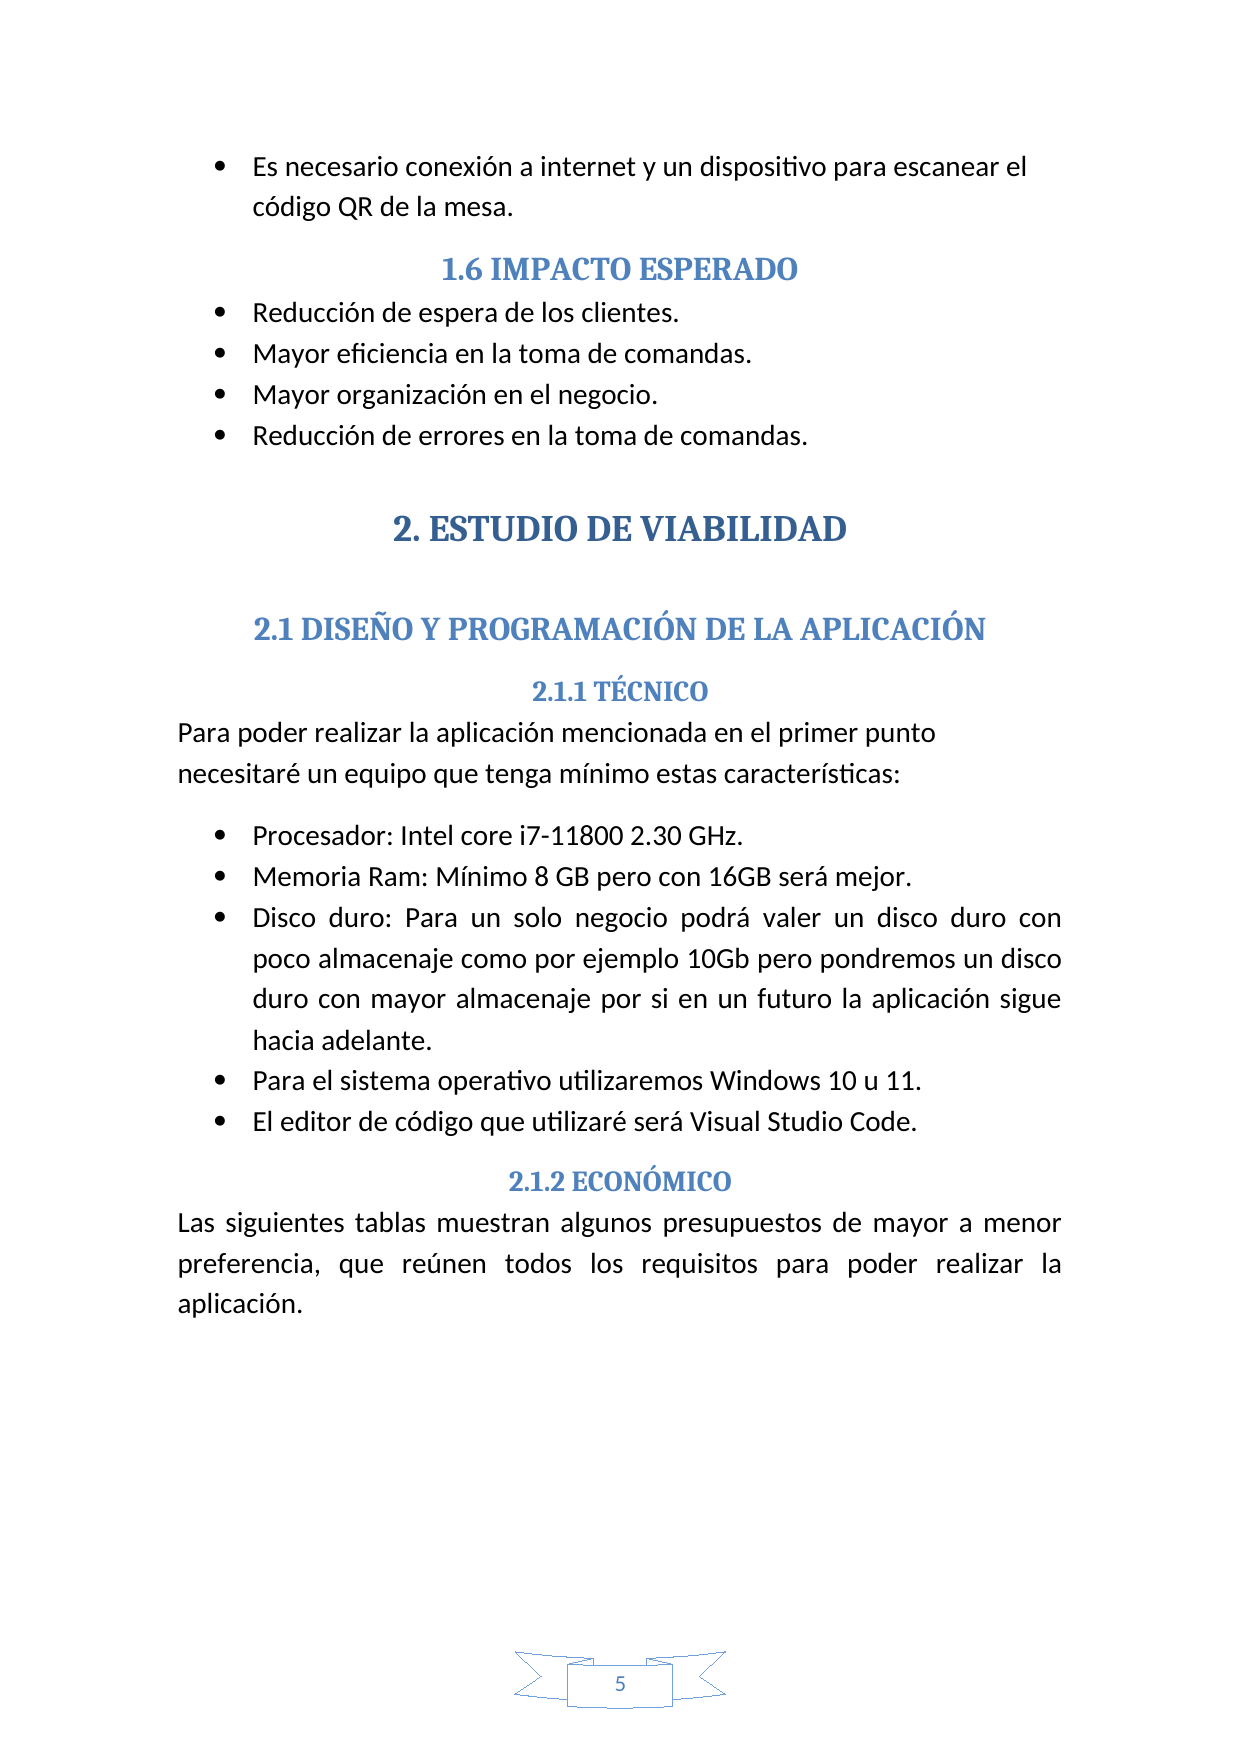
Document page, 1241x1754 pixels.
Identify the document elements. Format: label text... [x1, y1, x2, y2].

list Para el sistema operativo utilizaremos Windows 10 u 11. [215, 1062, 1063, 1098]
list Reducción de espera de los clientes. [215, 294, 1063, 330]
list Disco duro: Para un solo negocio podrá valer un disco duro con poco almacenaje como por ejemplo 10Gb pero pondremos un disco duro con mayor almacenaje por si en un futuro la aplicación sigue hacia adelante. [215, 899, 1063, 1057]
text Las siguientes tablas muestran algunos presupuestos de mayor a menor preferencia, que reúnen todos los requisitos para poder realizar la aplicación. [177, 1204, 1063, 1321]
list Es necesario conexión a internet y un dispositivo para escanear el código QR de la mesa. [215, 148, 1063, 224]
subtitle 2.1.1 TÉCNICO [177, 676, 1063, 709]
list Mayor organización en el negocio. [215, 376, 1063, 412]
subtitle 1.6 IMPACTO ESPERADO [177, 250, 1063, 289]
subtitle 2. ESTUDIO DE VIABILIDAD [177, 508, 1063, 551]
text Para poder realizar la aplicación mencionada en el primer punto necesitaré un equipo que tenga mínimo estas características: [177, 714, 1063, 791]
list Procesador: Intel core i7-11800 2.30 GHz. [215, 817, 1063, 852]
list Reducción de errores en la toma de comandas. [215, 417, 1063, 453]
list Memoria Ram: Mínimo 8 GB pero con 16GB será mejor. [215, 858, 1063, 893]
subtitle 2.1 DISEÑO Y PROGRAMACIÓN DE LA APLICACIÓN [177, 611, 1063, 649]
subtitle 2.1.2 ECONÓMICO [177, 1165, 1063, 1199]
list El editor de código que utilizaré será Visual Studio Code. [215, 1103, 1063, 1139]
list Mayor eficiencia en la toma de comandas. [215, 335, 1063, 371]
